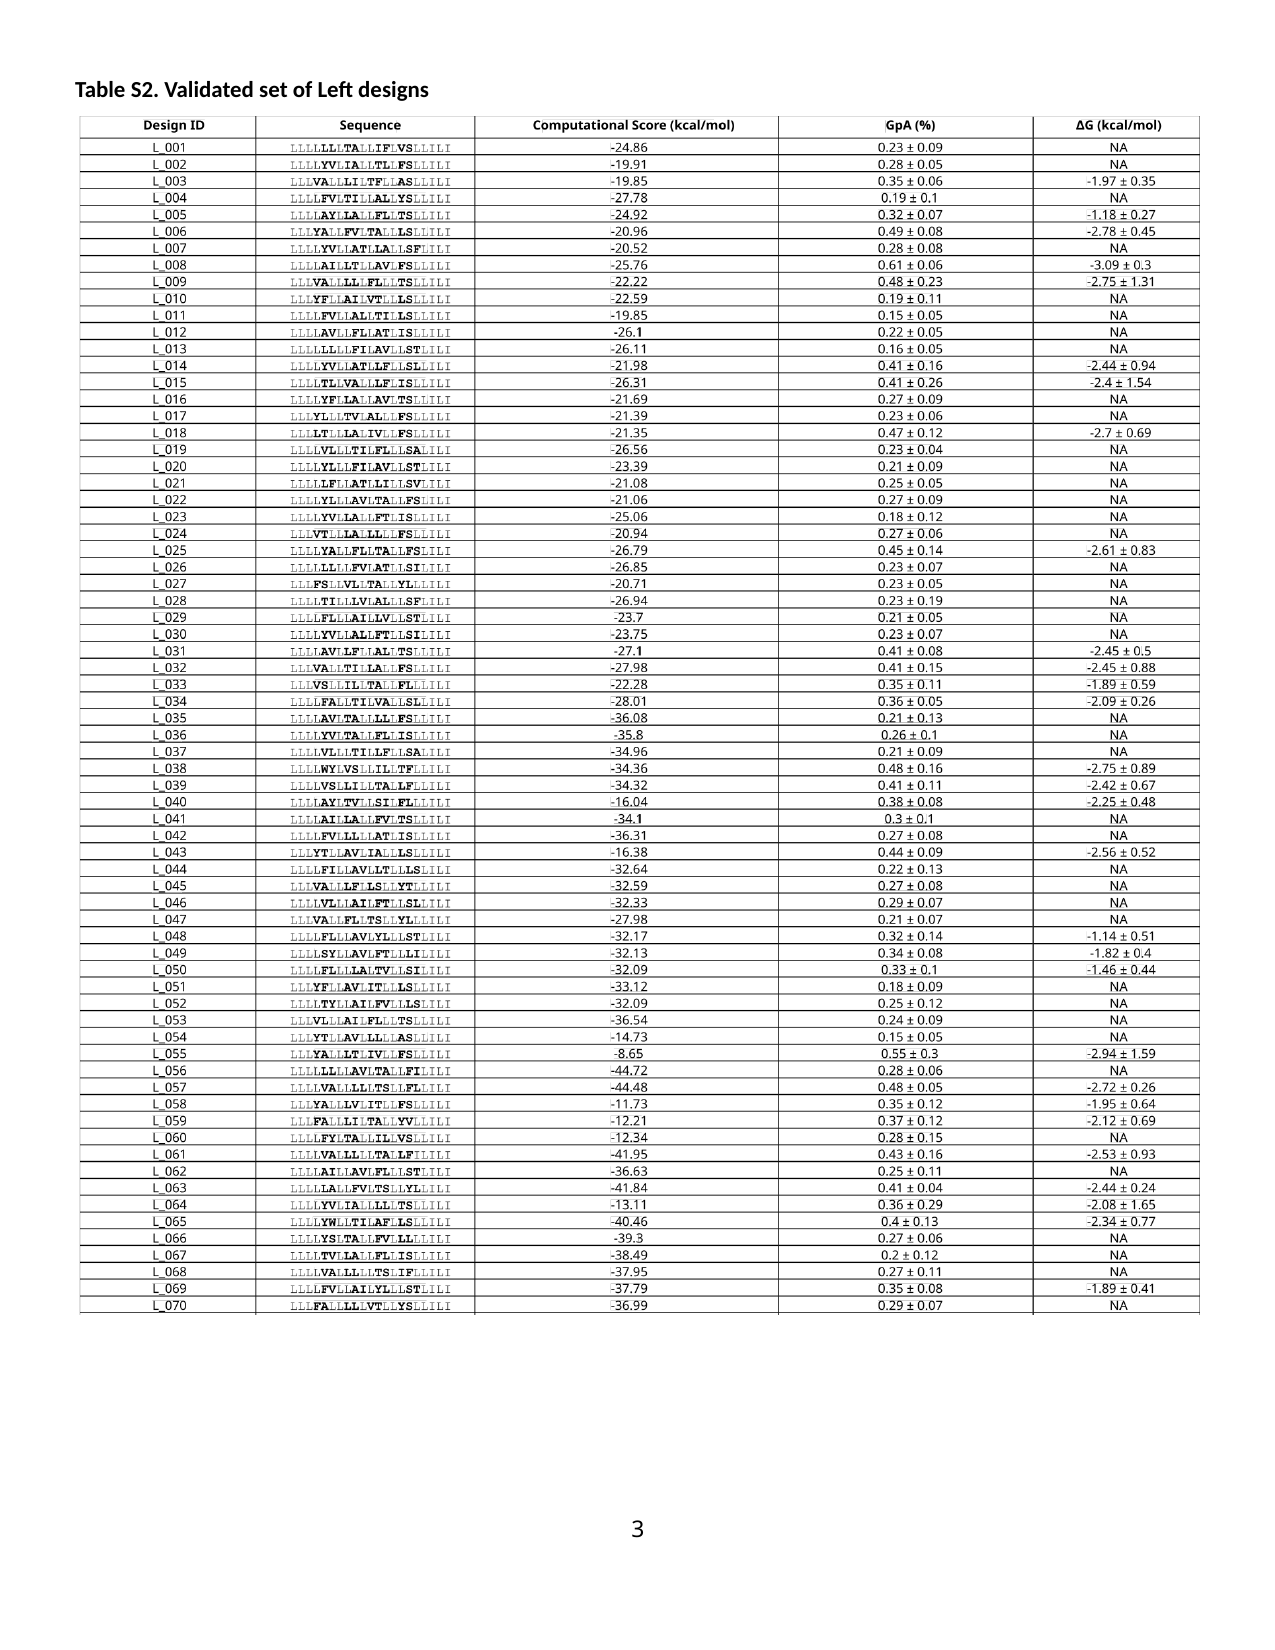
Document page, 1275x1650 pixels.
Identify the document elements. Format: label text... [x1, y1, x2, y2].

picture [79, 116, 1200, 1315]
text Table S2. Validated set of Left designs [75, 75, 1200, 103]
